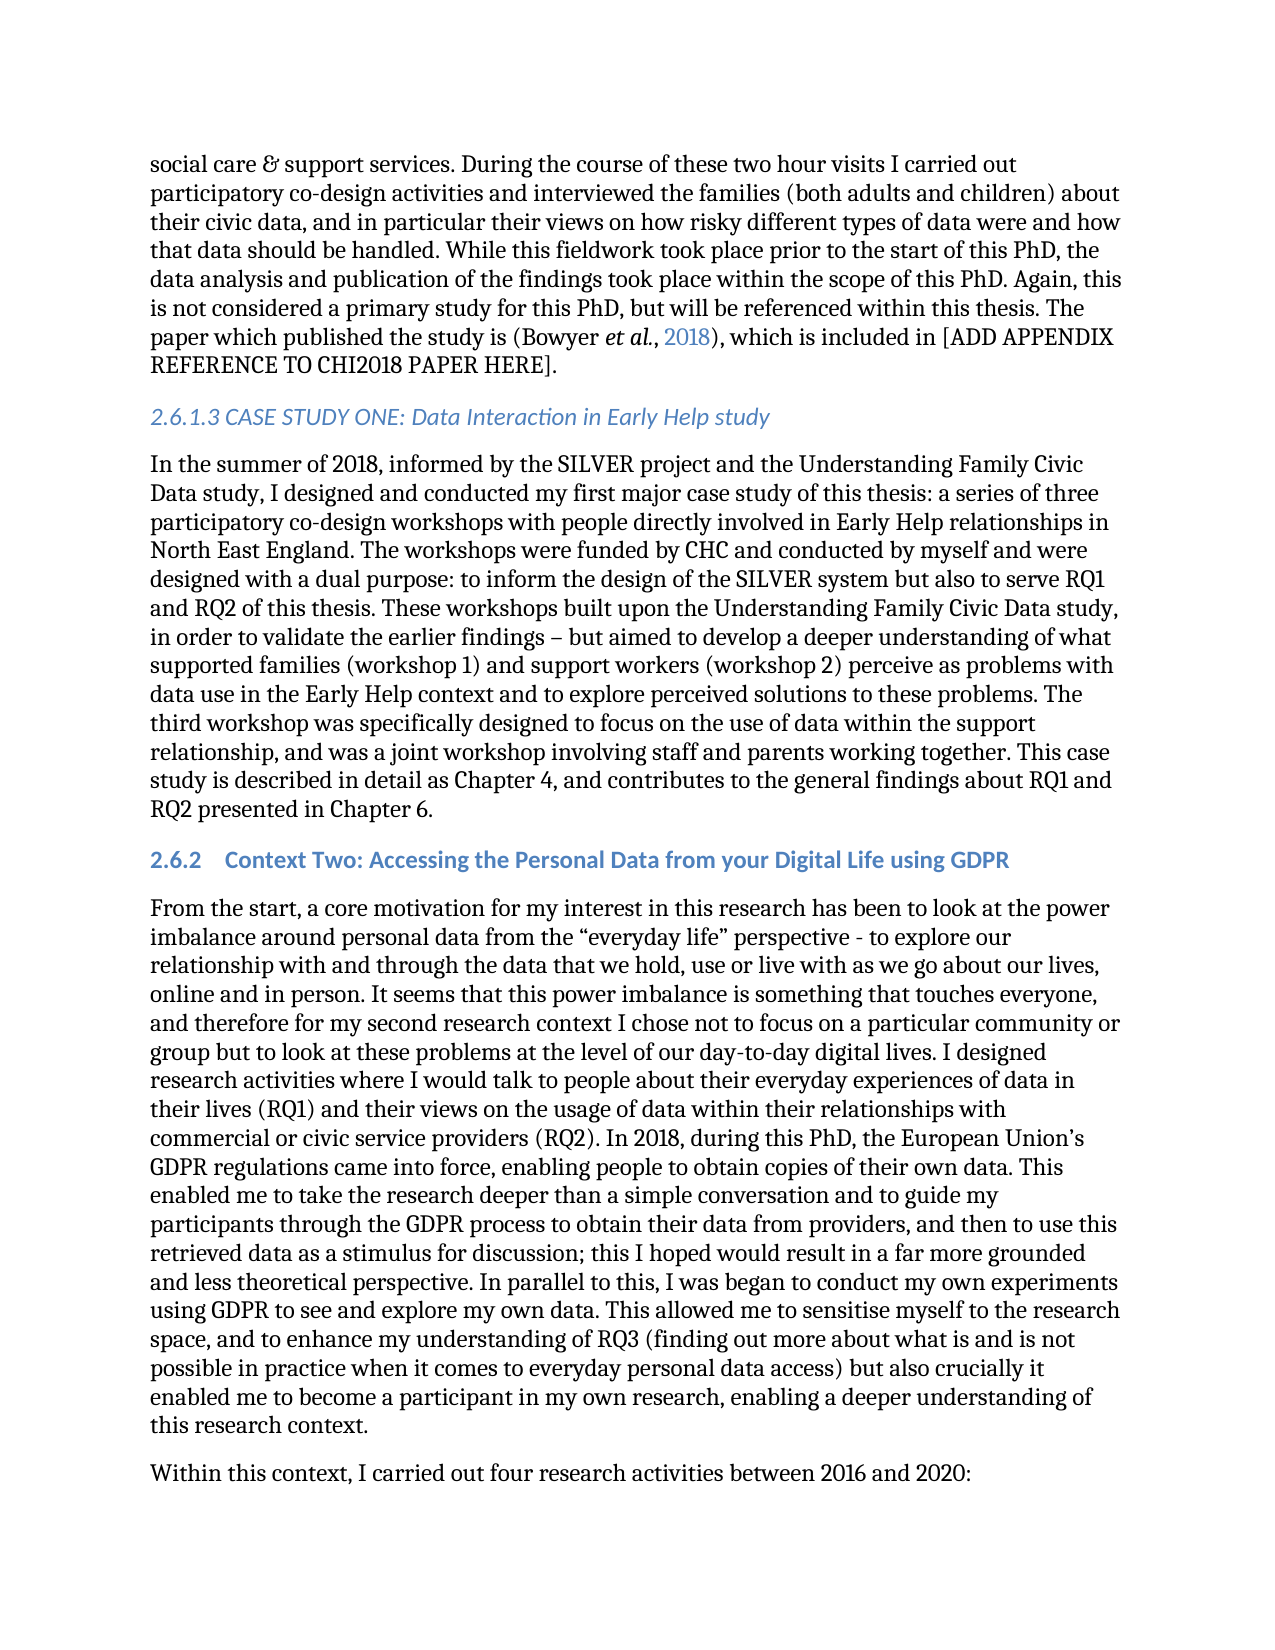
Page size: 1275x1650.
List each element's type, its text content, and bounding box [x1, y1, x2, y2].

text Within this context, I carried out four research activities between 2016 and 2020: [150, 1459, 1125, 1488]
subtitle 2.6.1.3 CASE STUDY ONE: Data Interaction in Early Help study [150, 401, 1125, 431]
text In the summer of 2018, informed by the SILVER project and the Understanding Family Civic Data study, I designed and conducted my first major case study of this thesis: a series of three participatory co-design workshops with people directly involved in Early Help relationships in North East England. The workshops were funded by CHC and conducted by myself and were designed with a dual purpose: to inform the design of the SILVER system but also to serve RQ1 and RQ2 of this thesis. These workshops built upon the Understanding Family Civic Data study, in order to validate the earlier findings – but aimed to develop a deeper understanding of what supported families (workshop 1) and support workers (workshop 2) perceive as problems with data use in the Early Help context and to explore perceived solutions to these problems. The third workshop was specifically designed to focus on the use of data within the support relationship, and was a joint workshop involving staff and parents working together. This case study is described in detail as Chapter 4, and contributes to the general findings about RQ1 and RQ2 presented in Chapter 6. [150, 450, 1125, 824]
subtitle 2.6.2 Context Two: Accessing the Personal Data from your Digital Life using GDPR [150, 845, 1125, 875]
text From the start, a core motivation for my interest in this research has been to look at the power imbalance around personal data from the “everyday life” perspective - to explore our relationship with and through the data that we hold, use or live with as we go about our lives, online and in person. It seems that this power imbalance is something that touches everyone, and therefore for my second research context I chose not to focus on a particular community or group but to look at these problems at the level of our day-to-day digital lives. I designed research activities where I would talk to people about their everyday experiences of data in their lives (RQ1) and their views on the usage of data within their relationships with commercial or civic service providers (RQ2). In 2018, during this PhD, the European Union’s GDPR regulations came into force, enabling people to obtain copies of their own data. This enabled me to take the research deeper than a simple conversation and to guide my participants through the GDPR process to obtain their data from providers, and then to use this retrieved data as a stimulus for discussion; this I hoped would result in a far more grounded and less theoretical perspective. In parallel to this, I was began to conduct my own experiments using GDPR to see and explore my own data. This allowed me to sensitise myself to the research space, and to enhance my understanding of RQ3 (finding out more about what is and is not possible in practice when it comes to everyday personal data access) but also crucially it enabled me to become a participant in my own research, enabling a deeper understanding of this research context. [150, 894, 1125, 1440]
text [150, 150, 1125, 380]
